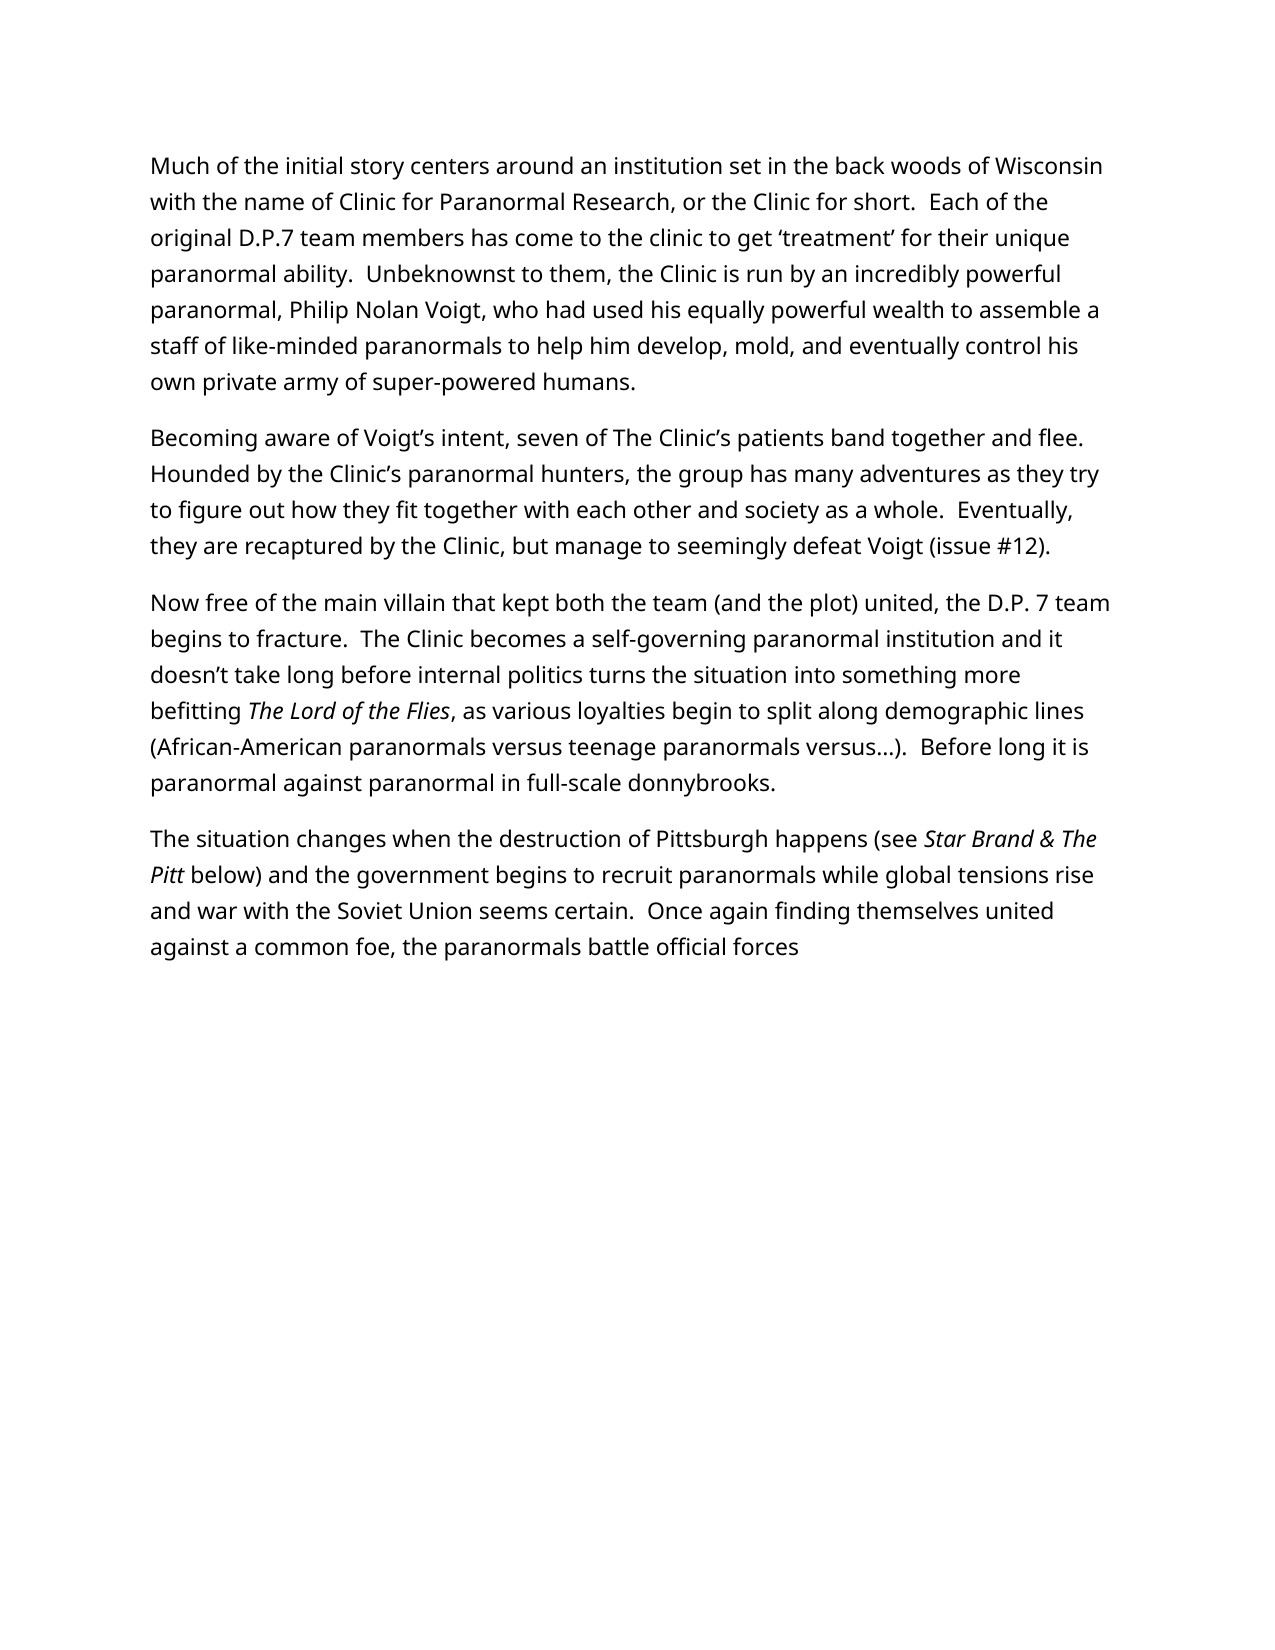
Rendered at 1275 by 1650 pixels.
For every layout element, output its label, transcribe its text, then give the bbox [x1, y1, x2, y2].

text Now free of the main villain that kept both the team (and the plot) united, the D.P. 7 team begins to fracture. The Clinic becomes a self-governing paranormal institution and it doesn’t take long before internal politics turns the situation into something more befitting The Lord of the Flies, as various loyalties begin to split along demographic lines (African-American paranormals versus teenage paranormals versus…). Before long it is paranormal against paranormal in full-scale donnybrooks. [150, 587, 1125, 798]
text The situation changes when the destruction of Pittsburgh happens (see Star Brand & The Pitt below) and the government begins to recruit paranormals while global tensions rise and war with the Soviet Union seems certain. Once again finding themselves united against a common foe, the paranormals battle official forces [150, 823, 1125, 962]
text Becoming aware of Voigt’s intent, seven of The Clinic’s patients band together and flee. Hounded by the Clinic’s paranormal hunters, the group has many adventures as they try to figure out how they fit together with each other and society as a whole. Eventually, they are recaptured by the Clinic, but manage to seemingly defeat Voigt (issue #12). [150, 422, 1125, 561]
text Much of the initial story centers around an institution set in the back woods of Wisconsin with the name of Clinic for Paranormal Research, or the Clinic for short. Each of the original D.P.7 team members has come to the clinic to get ‘treatment’ for their unique paranormal ability. Unbeknownst to them, the Clinic is run by an incredibly powerful paranormal, Philip Nolan Voigt, who had used his equally powerful wealth to assemble a staff of like-minded paranormals to help him develop, mold, and eventually control his own private army of super-powered humans. [150, 150, 1125, 397]
